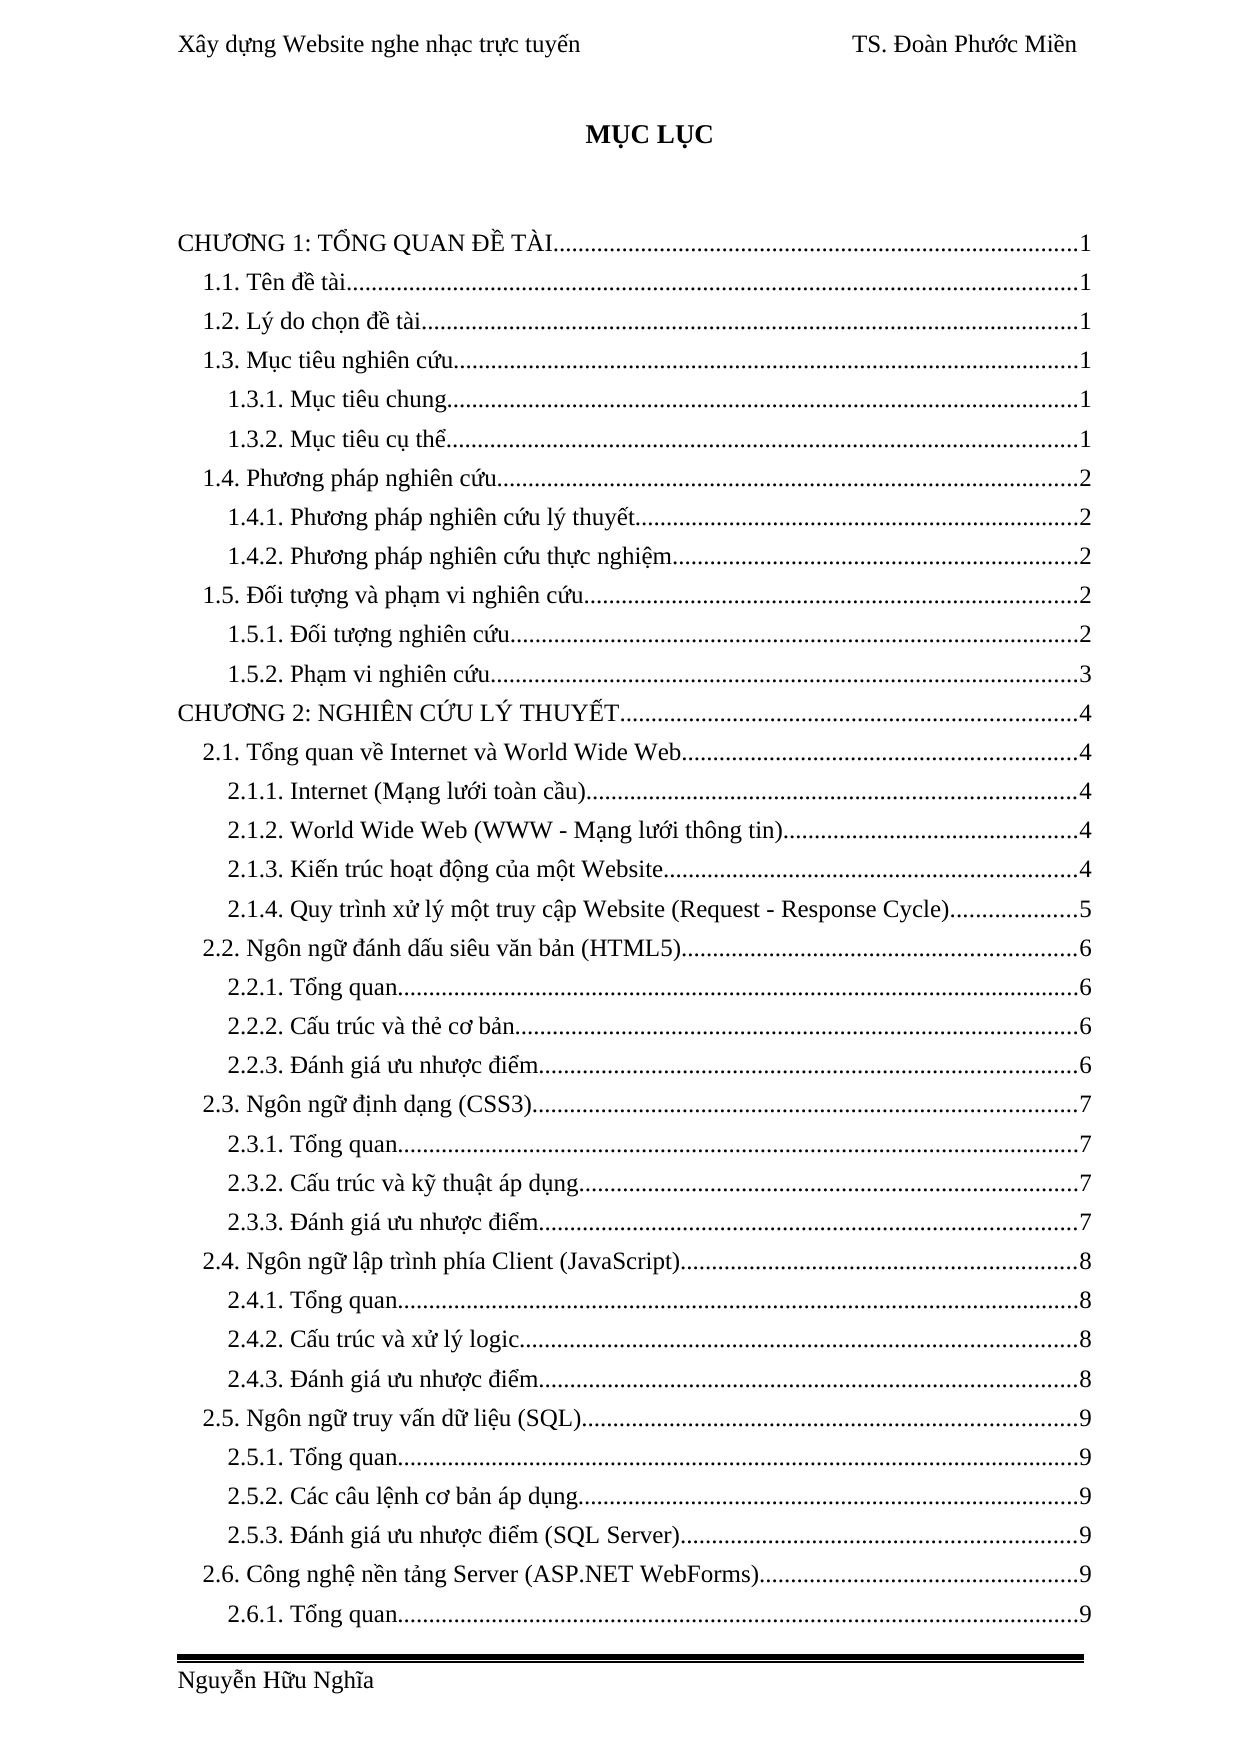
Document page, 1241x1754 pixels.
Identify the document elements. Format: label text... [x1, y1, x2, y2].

text MỤC LỤC [177, 118, 1122, 149]
